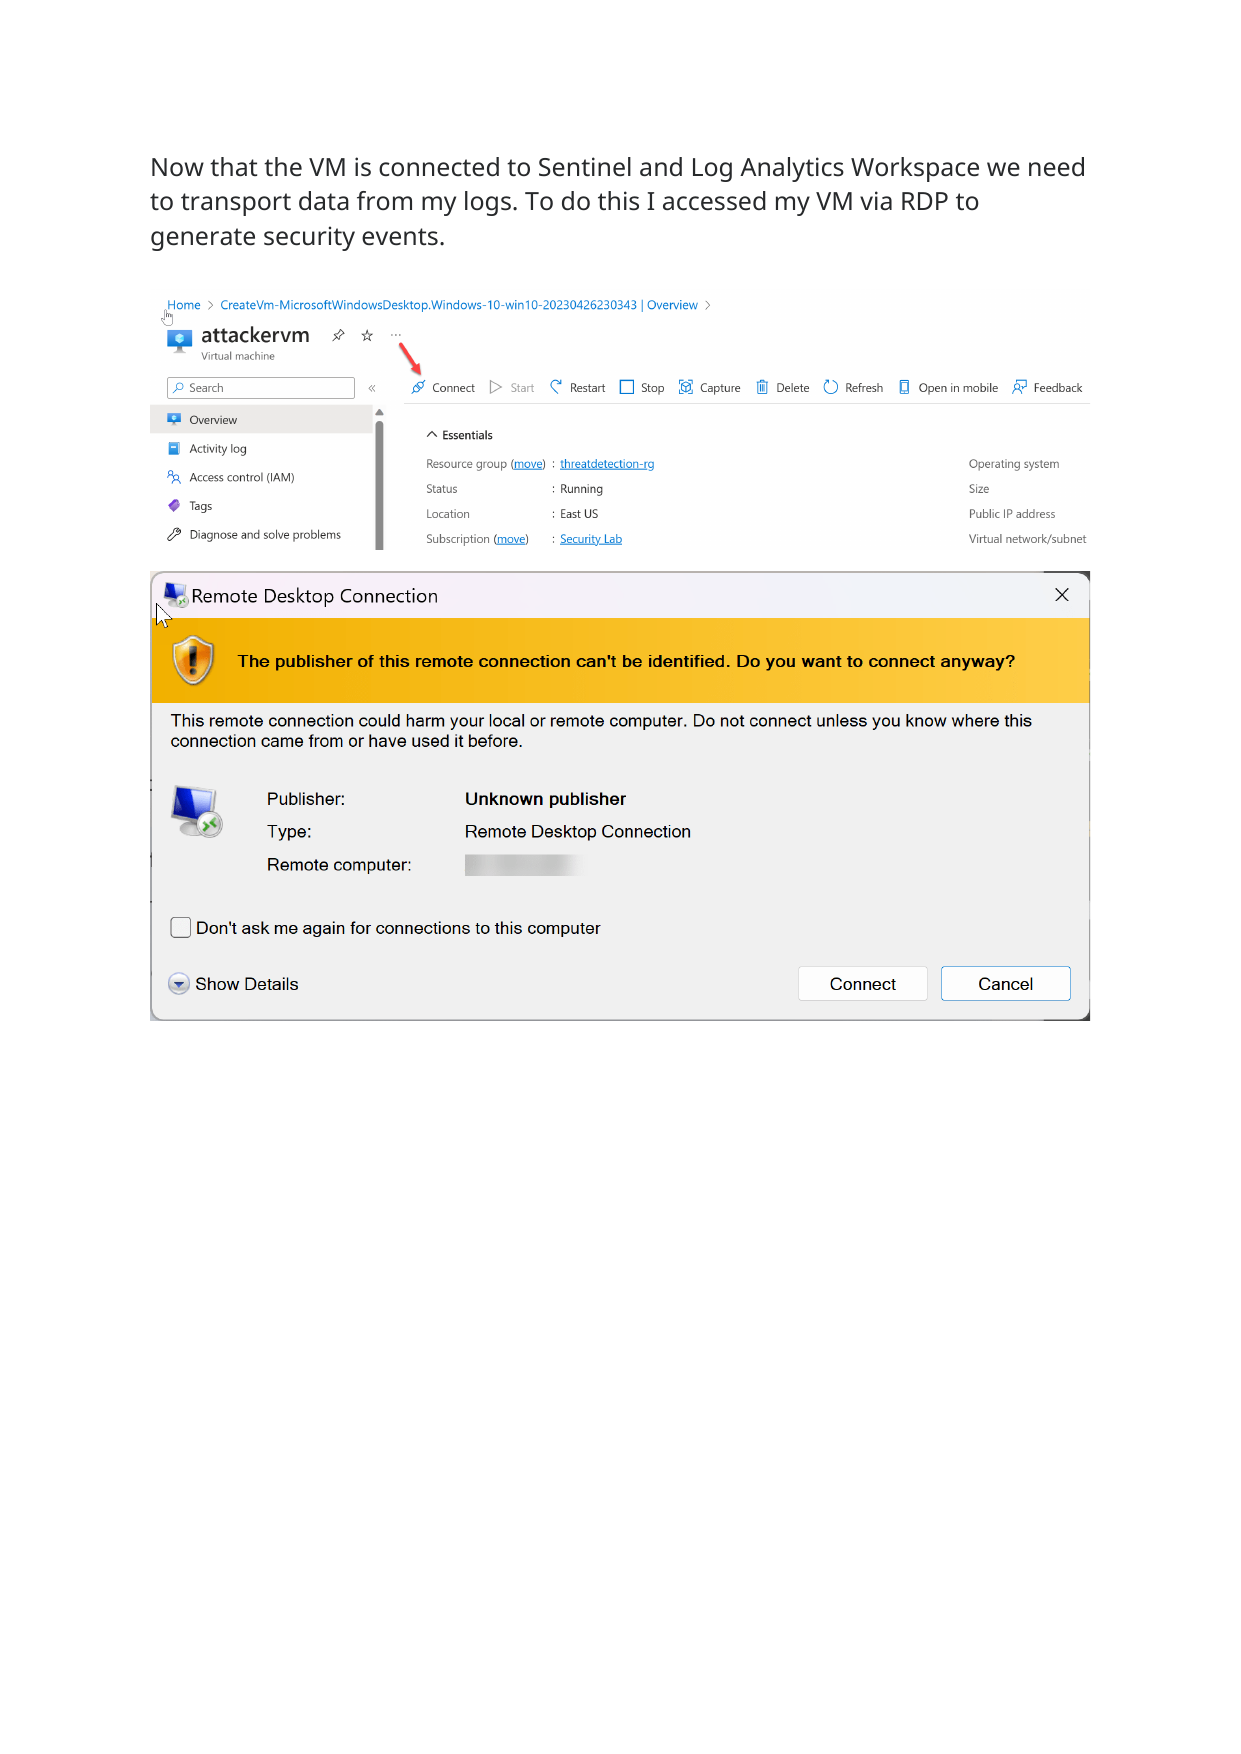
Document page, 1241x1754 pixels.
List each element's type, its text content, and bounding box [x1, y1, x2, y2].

text Now that the VM is connected to Sentinel and Log Analytics Workspace we need to transport data from my logs. To do this I accessed my VM via RDP to generate security events. [150, 150, 1090, 252]
picture [150, 571, 1091, 1021]
picture [150, 289, 1091, 550]
